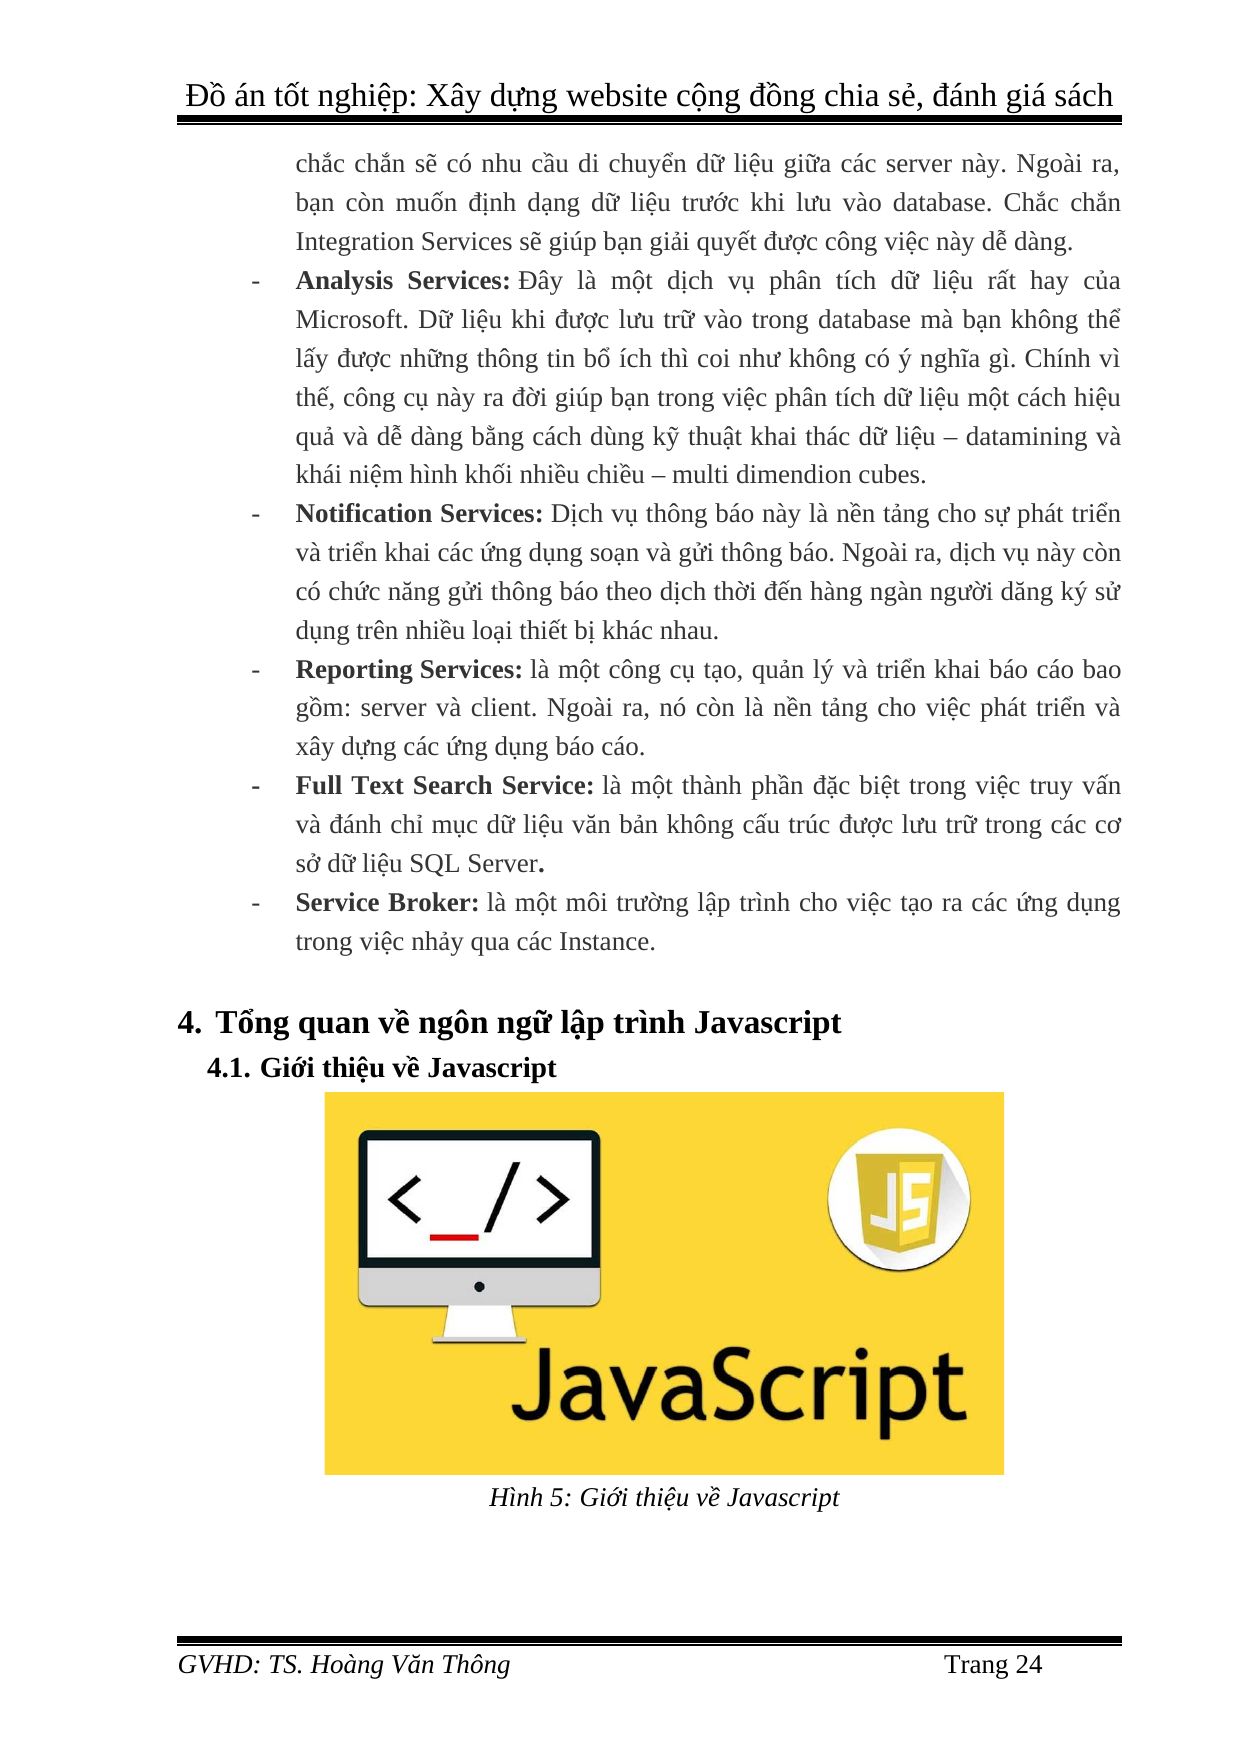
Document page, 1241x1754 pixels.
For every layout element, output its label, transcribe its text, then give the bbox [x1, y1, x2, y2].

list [251, 148, 1122, 256]
picture [324, 1092, 1005, 1475]
list Full Text Search Service: là một thành phần đặc biệt trong việc truy vấn và đánh chỉ mục dữ liệu văn bản không cấu trúc được lưu trữ trong các cơ sở dữ liệu SQL Server. [251, 769, 1122, 878]
list Notification Services: Dịch vụ thông báo này là nền tảng cho sự phát triển và triển khai các ứng dụng soạn và gửi thông báo. Ngoài ra, dịch vụ này còn có chức năng gửi thông báo theo dịch thời đến hàng ngàn người dăng ký sử dụng trên nhiều loại thiết bị khác nhau. [251, 497, 1122, 645]
list Reporting Services: là một công cụ tạo, quản lý và triển khai báo cáo bao gồm: server và client. Ngoài ra, nó còn là nền tảng cho việc phát triển và xây dựng các ứng dụng báo cáo. [251, 653, 1122, 762]
list Hình 5: Giới thiệu về Javascript [207, 1481, 1122, 1513]
list Giới thiệu về Javascript [207, 1050, 1122, 1084]
list Tổng quan về ngôn ngữ lập trình Javascript [177, 1002, 1122, 1041]
list Service Broker: là một môi trường lập trình cho việc tạo ra các ứng dụng trong việc nhảy qua các Instance. [251, 886, 1122, 956]
list Analysis Services: Đây là một dịch vụ phân tích dữ liệu rất hay của Microsoft. Dữ liệu khi được lưu trữ vào trong database mà bạn không thể lấy được những thông tin bổ ích thì coi như không có ý nghĩa gì. Chính vì thế, công cụ này ra đời giúp bạn trong việc phân tích dữ liệu một cách hiệu quả và dễ dàng bằng cách dùng kỹ thuật khai thác dữ liệu – datamining và khái niệm hình khối nhiều chiều – multi dimendion cubes. [251, 264, 1122, 489]
